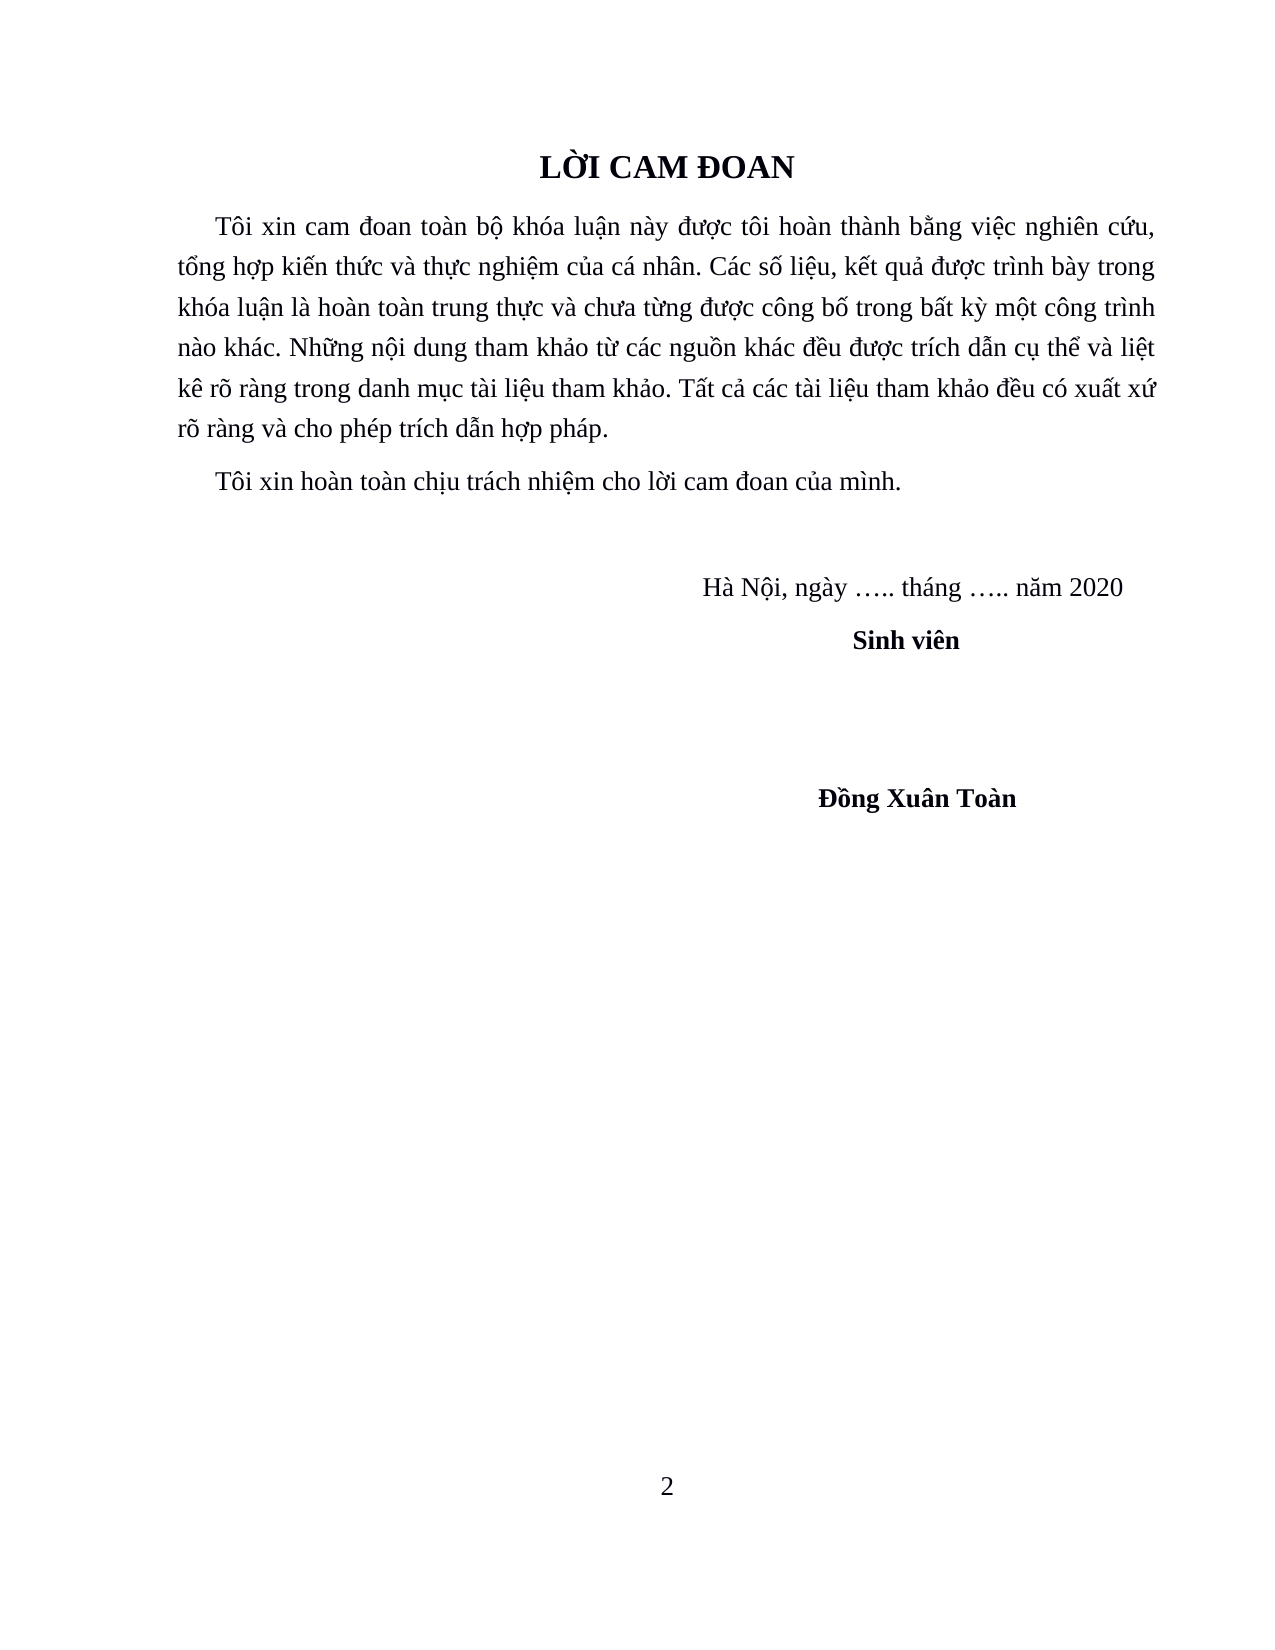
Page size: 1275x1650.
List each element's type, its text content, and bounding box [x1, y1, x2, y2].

text LỜI CAM ĐOAN [177, 148, 1157, 186]
text Tôi xin hoàn toàn chịu trách nhiệm cho lời cam đoan của mình. [177, 465, 1157, 496]
text Đồng Xuân Toàn [777, 782, 1157, 814]
text Tôi xin cam đoan toàn bộ khóa luận này được tôi hoàn thành bằng việc nghiên cứu, tổng hợp kiến thức và thực nghiệm của cá nhân. Các số liệu, kết quả được trình bày trong khóa luận là hoàn toàn trung thực và chưa từng được công bố trong bất kỳ một công trình nào khác. Những nội dung tham khảo từ các nguồn khác đều được trích dẫn cụ thể và liệt kê rõ ràng trong danh mục tài liệu tham khảo. Tất cả các tài liệu tham khảo đều có xuất xứ rõ ràng và cho phép trích dẫn hợp pháp. [177, 210, 1157, 443]
text Sinh viên [777, 624, 1157, 655]
text Hà Nội, ngày ….. tháng ….. năm 2020 [627, 571, 1157, 602]
